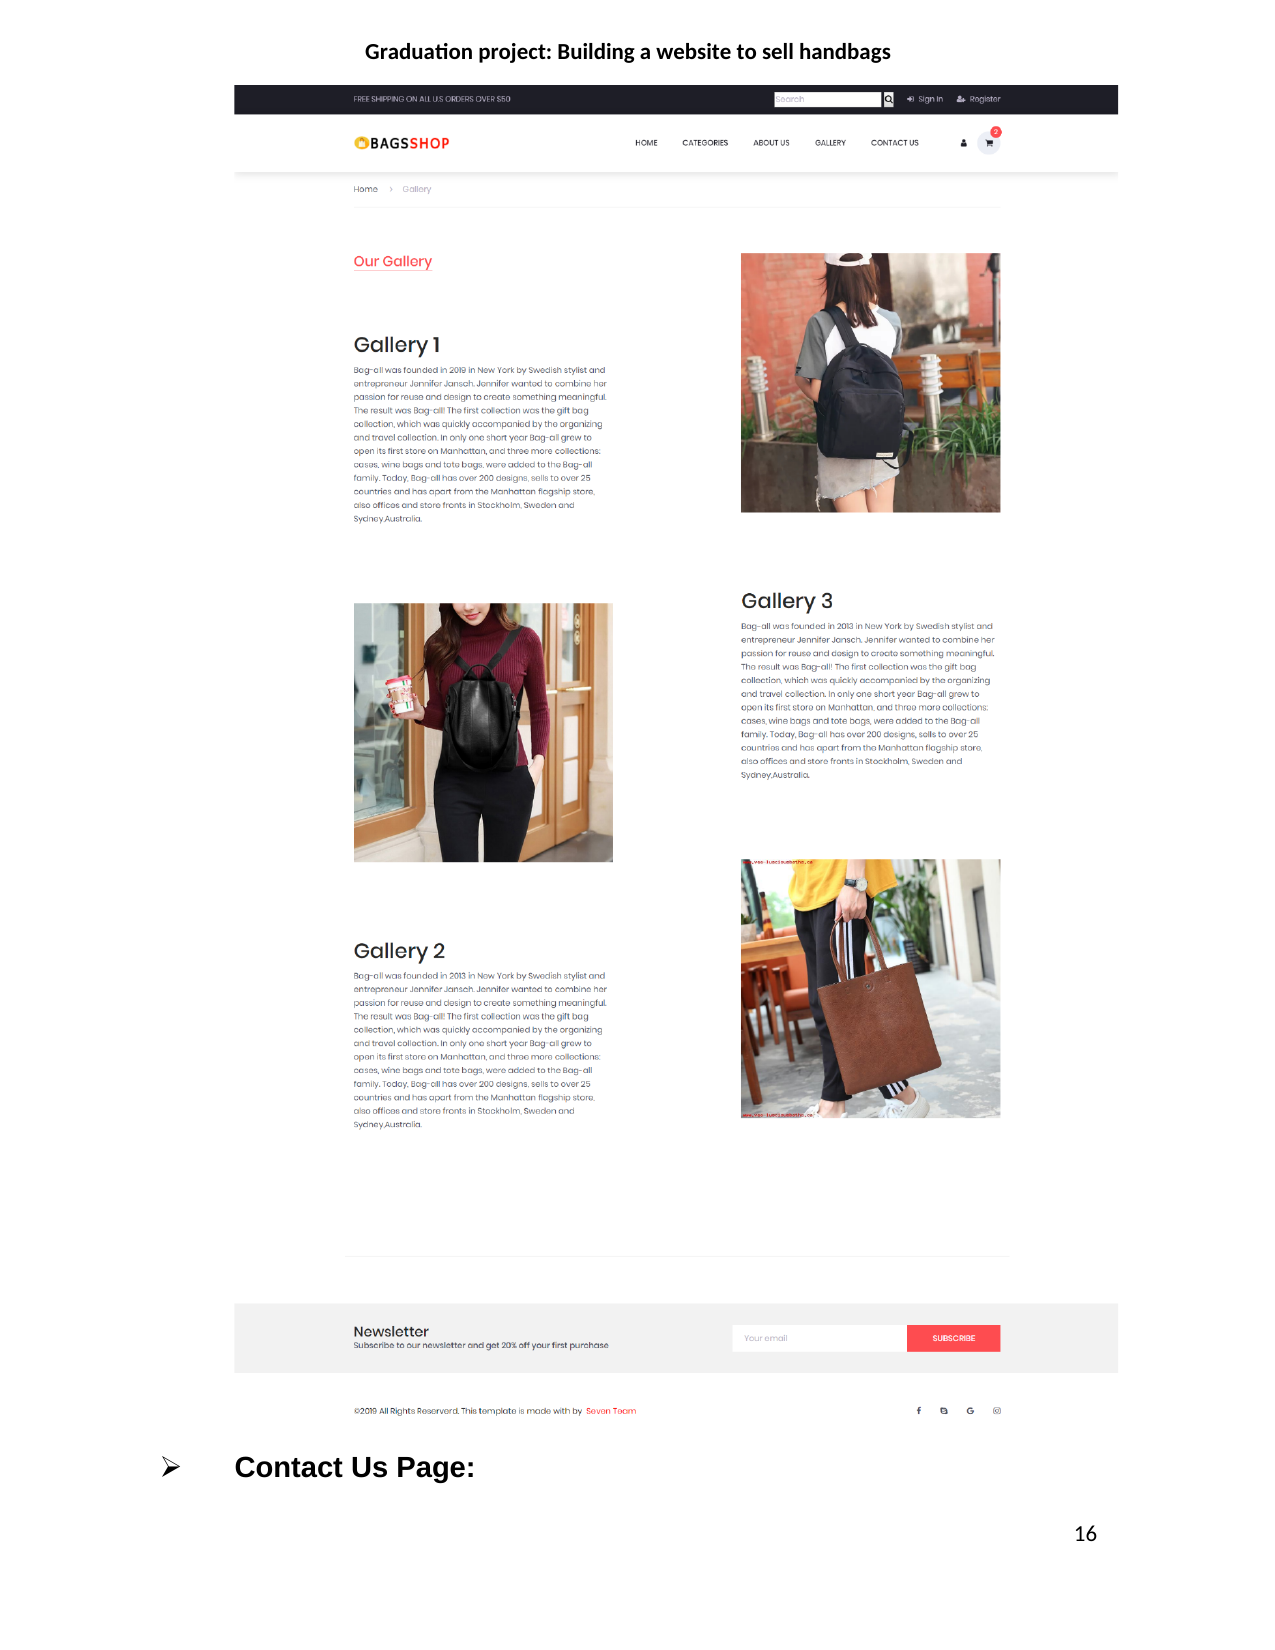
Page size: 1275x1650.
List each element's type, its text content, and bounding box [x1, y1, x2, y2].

picture [234, 85, 1119, 1448]
list Contact Us Page: [159, 1450, 1097, 1484]
